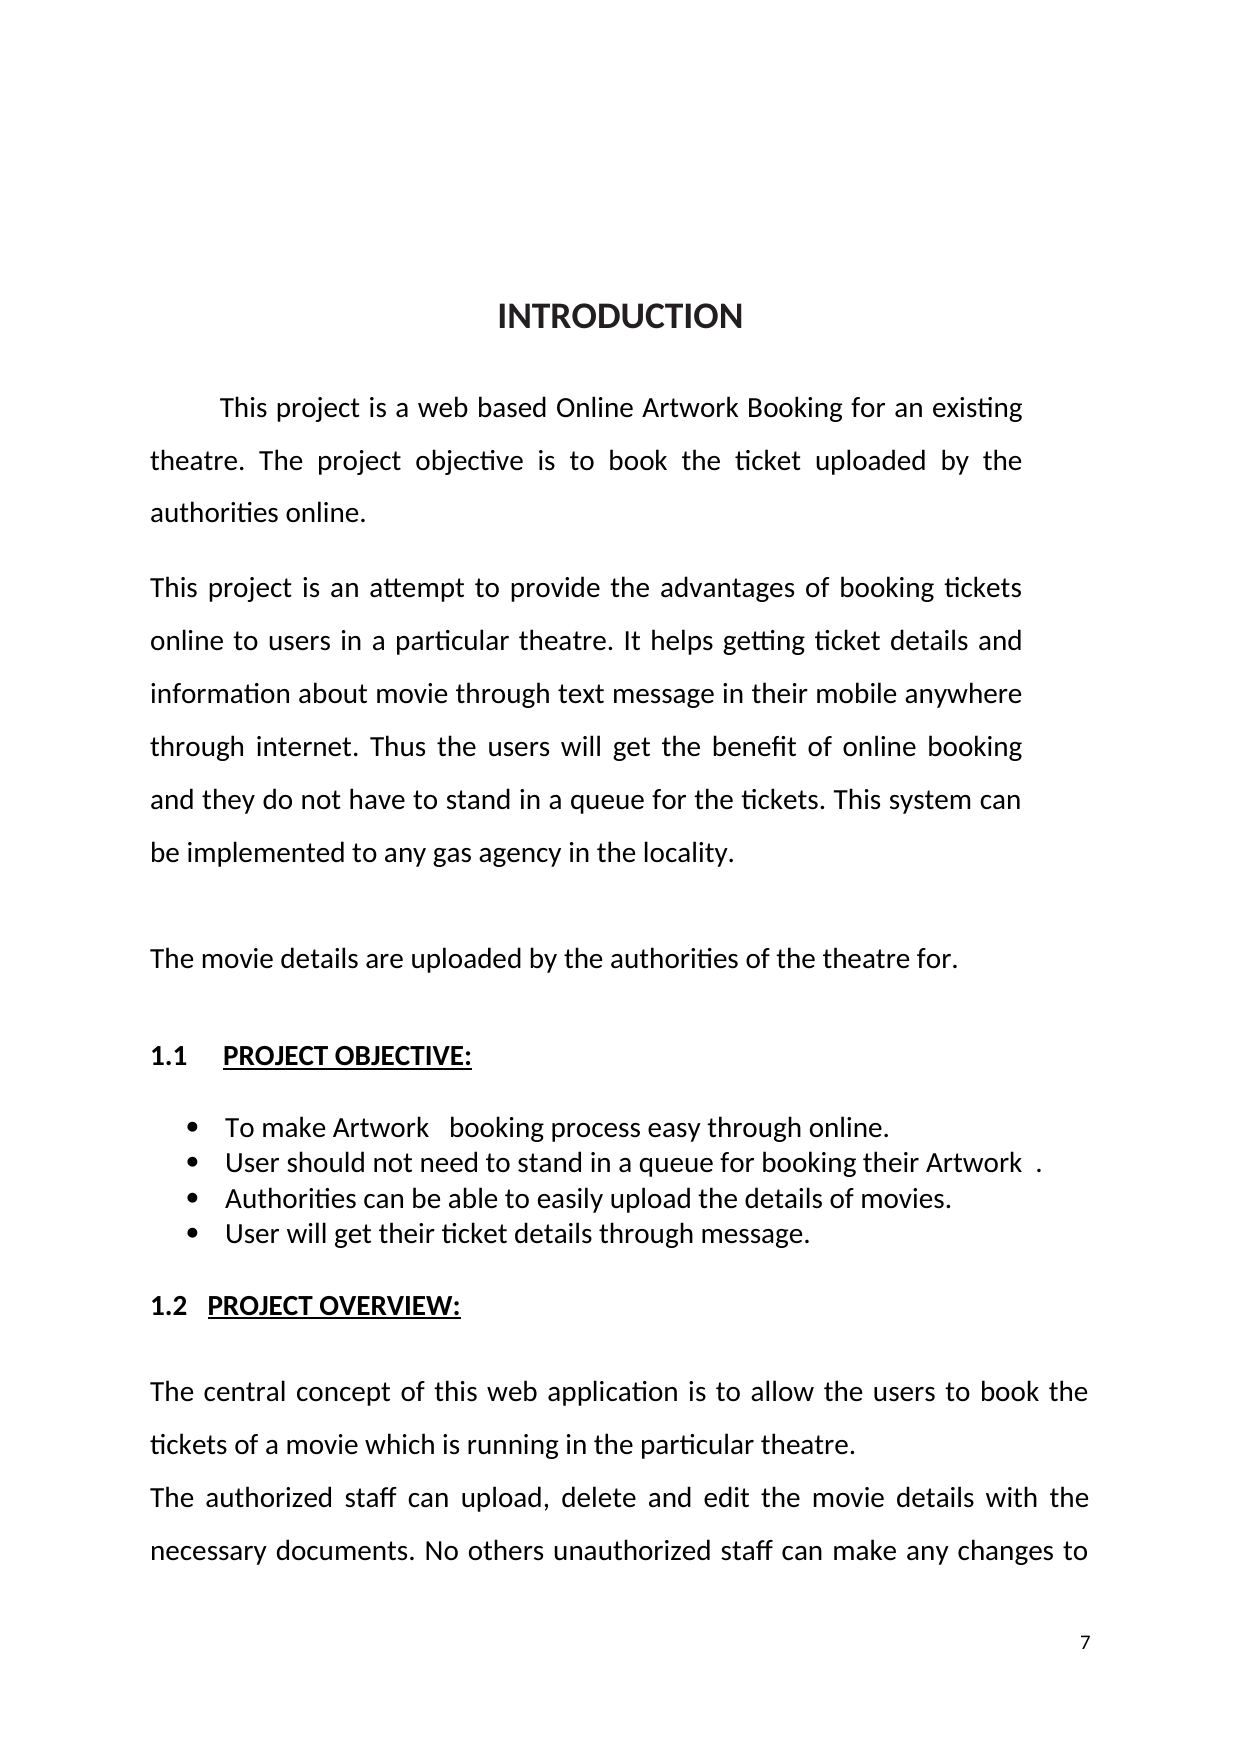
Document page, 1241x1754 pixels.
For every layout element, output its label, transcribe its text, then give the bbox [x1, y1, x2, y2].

text The movie details are uploaded by the authorities of the theatre for. [150, 940, 1023, 976]
list User will get their ticket details through message. [187, 1216, 1090, 1251]
text This project is a web based Online Artwork Booking for an existing theatre. The project objective is to book the ticket uploaded by the authorities online. [150, 389, 1023, 530]
text 1.2 PROJECT OVERVIEW: [150, 1287, 1090, 1322]
list User should not need to stand in a queue for booking their Artwork . [187, 1144, 1090, 1180]
list Authorities can be able to easily upload the details of movies. [187, 1180, 1090, 1216]
list To make Artwork booking process easy through online. [187, 1109, 1090, 1144]
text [150, 1479, 1090, 1567]
list PROJECT OBJECTIVE: [150, 1037, 1090, 1073]
text INTRODUCTION [150, 292, 1090, 337]
text This project is an attempt to provide the advantages of booking tickets online to users in a particular theatre. It helps getting ticket details and information about movie through text message in their mobile anywhere through internet. Thus the users will get the benefit of online booking and they do not have to stand in a queue for the tickets. This system can be implemented to any gas agency in the locality. [150, 569, 1023, 870]
text The central concept of this web application is to allow the users to book the tickets of a movie which is running in the particular theatre. [150, 1373, 1090, 1461]
